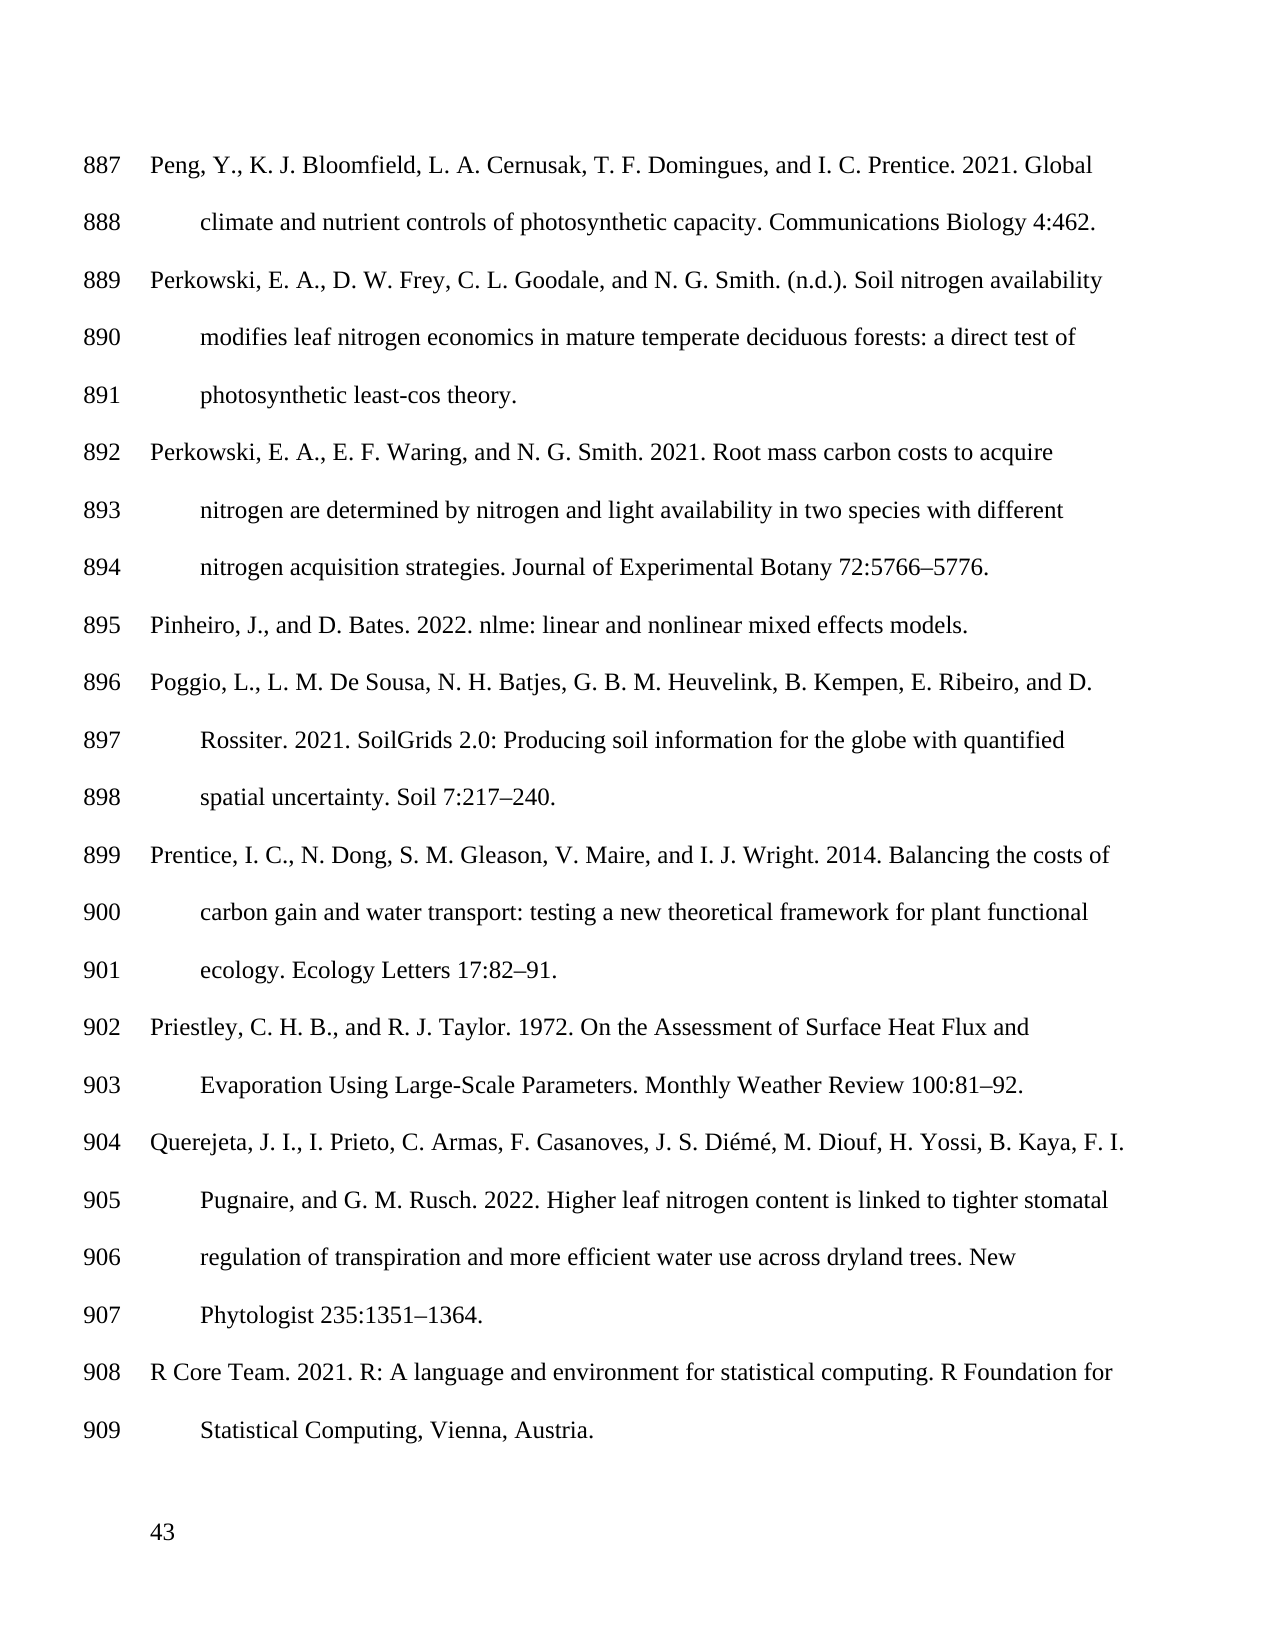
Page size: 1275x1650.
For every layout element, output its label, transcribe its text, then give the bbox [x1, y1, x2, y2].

text Poggio, L., L. M. De Sousa, N. H. Batjes, G. B. M. Heuvelink, B. Kempen, E. Ribeiro, and D. Rossiter. 2021. SoilGrids 2.0: Producing soil information for the globe with quantified spatial uncertainty. Soil 7:217–240. [150, 667, 1125, 811]
text Perkowski, E. A., E. F. Waring, and N. G. Smith. 2021. Root mass carbon costs to acquire nitrogen are determined by nitrogen and light availability in two species with different nitrogen acquisition strategies. Journal of Experimental Botany 72:5766–5776. [150, 437, 1125, 581]
text Querejeta, J. I., I. Prieto, C. Armas, F. Casanoves, J. S. Diémé, M. Diouf, H. Yossi, B. Kaya, F. I. Pugnaire, and G. M. Rusch. 2022. Higher leaf nitrogen content is linked to tighter stomatal regulation of transpiration and more efficient water use across dryland trees. New Phytologist 235:1351–1364. [150, 1127, 1125, 1329]
text Priestley, C. H. B., and R. J. Taylor. 1972. On the Assessment of Surface Heat Flux and Evaporation Using Large-Scale Parameters. Monthly Weather Review 100:81–92. [150, 1012, 1125, 1099]
text R Core Team. 2021. R: A language and environment for statistical computing. R Foundation for Statistical Computing, Vienna, Austria. [150, 1357, 1125, 1444]
text Prentice, I. C., N. Dong, S. M. Gleason, V. Maire, and I. J. Wright. 2014. Balancing the costs of carbon gain and water transport: testing a new theoretical framework for plant functional ecology. Ecology Letters 17:82–91. [150, 840, 1125, 984]
text Pinheiro, J., and D. Bates. 2022. nlme: linear and nonlinear mixed effects models. [150, 610, 1125, 639]
text Peng, Y., K. J. Bloomfield, L. A. Cernusak, T. F. Domingues, and I. C. Prentice. 2021. Global climate and nutrient controls of photosynthetic capacity. Communications Biology 4:462. [150, 150, 1125, 236]
text Perkowski, E. A., D. W. Frey, C. L. Goodale, and N. G. Smith. (n.d.). Soil nitrogen availability modifies leaf nitrogen economics in mature temperate deciduous forests: a direct test of photosynthetic least-cos theory. [150, 265, 1125, 409]
